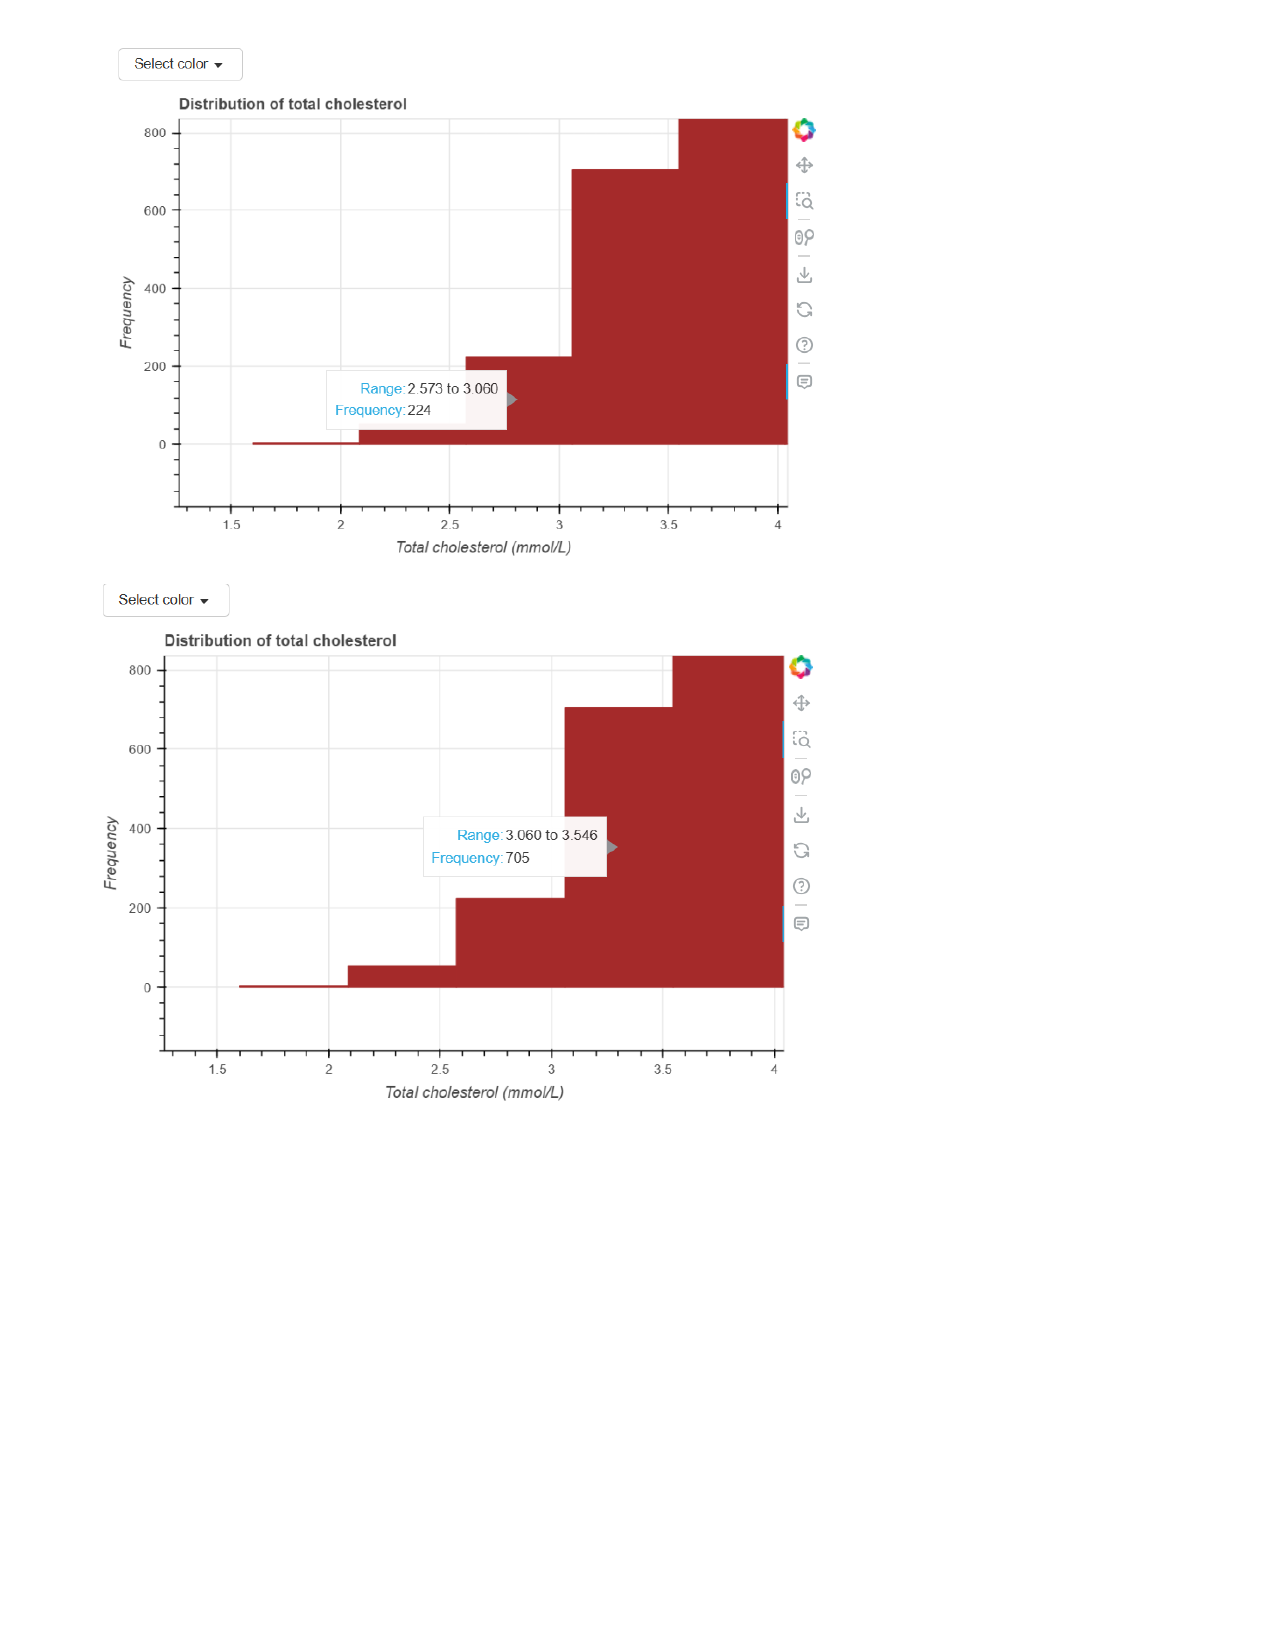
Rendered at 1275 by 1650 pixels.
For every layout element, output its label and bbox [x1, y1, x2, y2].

picture [76, 44, 844, 565]
picture [76, 584, 825, 1106]
